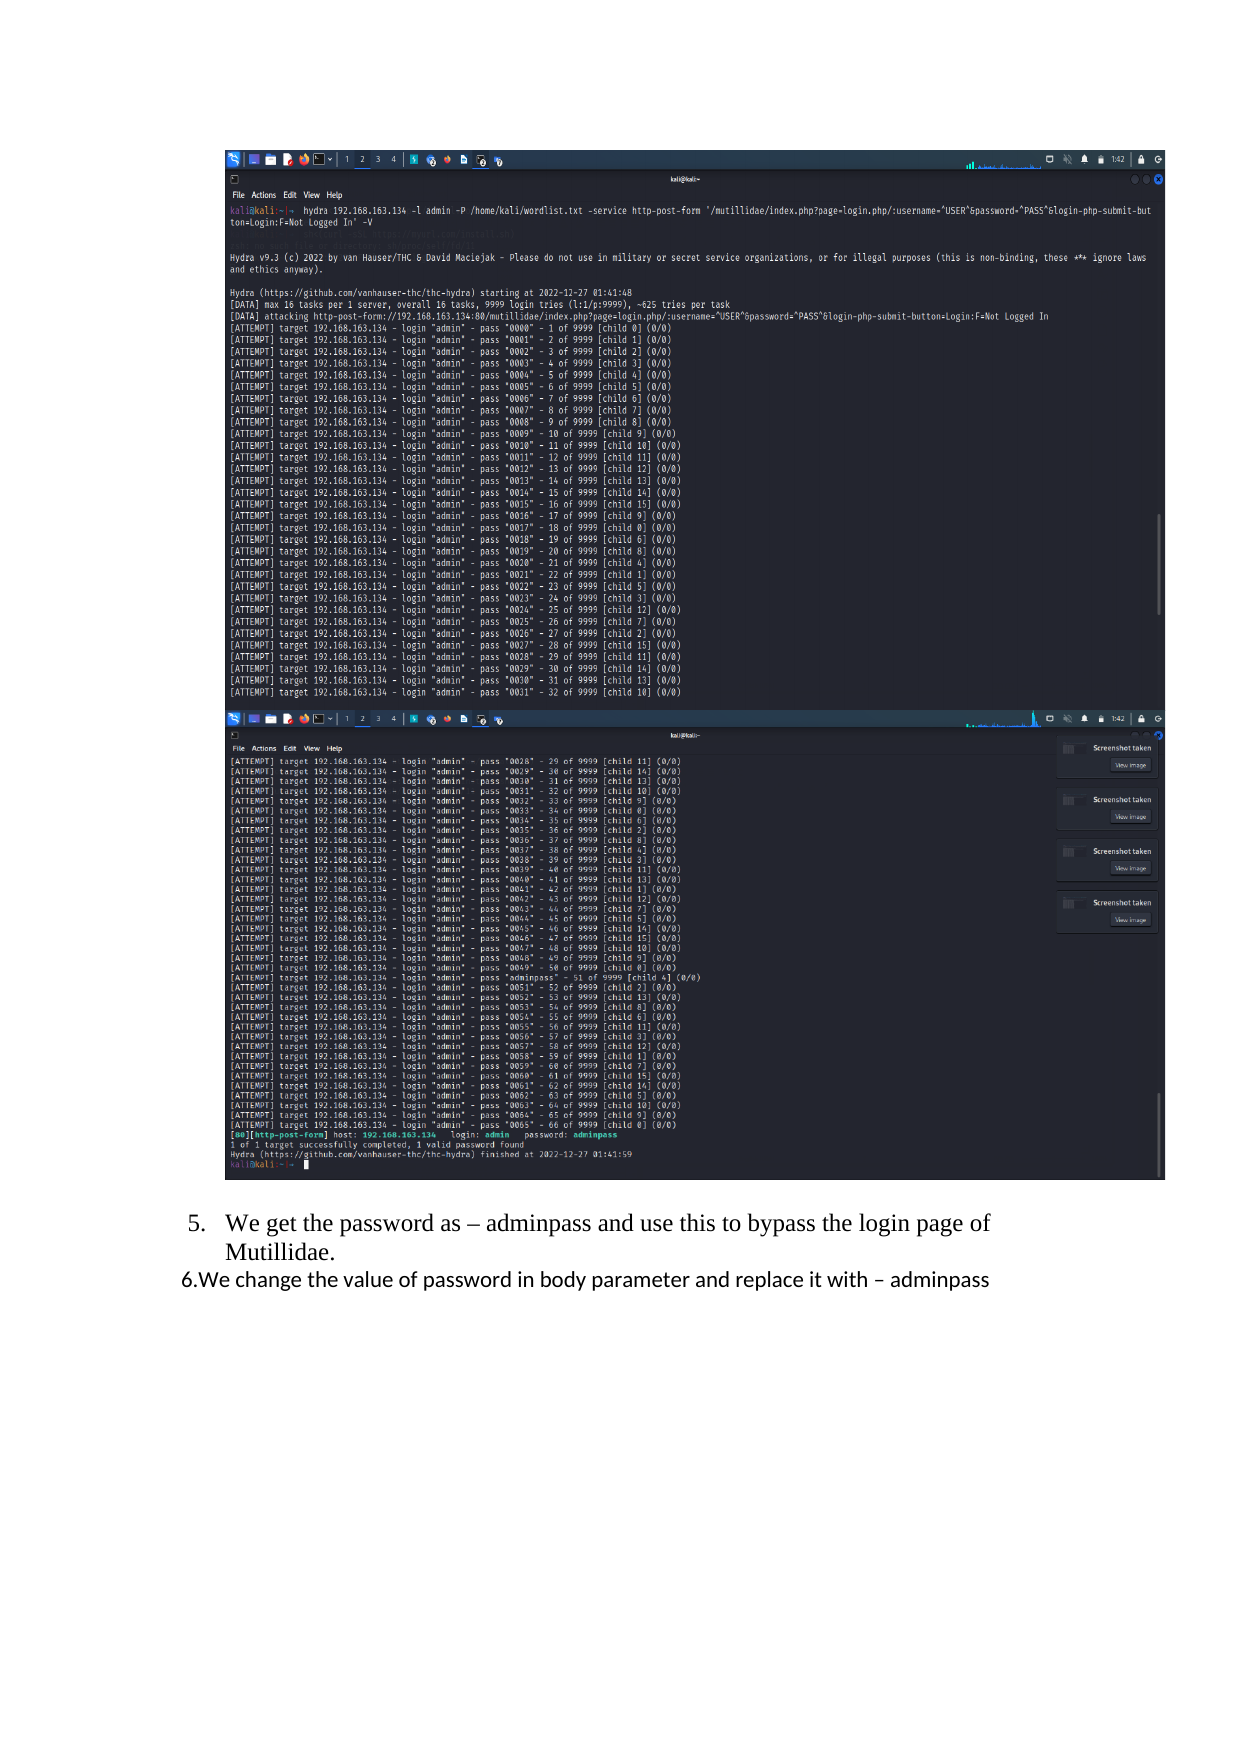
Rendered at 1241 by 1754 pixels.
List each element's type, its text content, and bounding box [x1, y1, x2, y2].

text 6.We change the value of password in body parameter and replace it with – adminpass [150, 1266, 1090, 1293]
picture [225, 150, 1166, 1180]
list We get the password as – adminpass and use this to bypass the login page of Mutillidae. [187, 1208, 1090, 1266]
